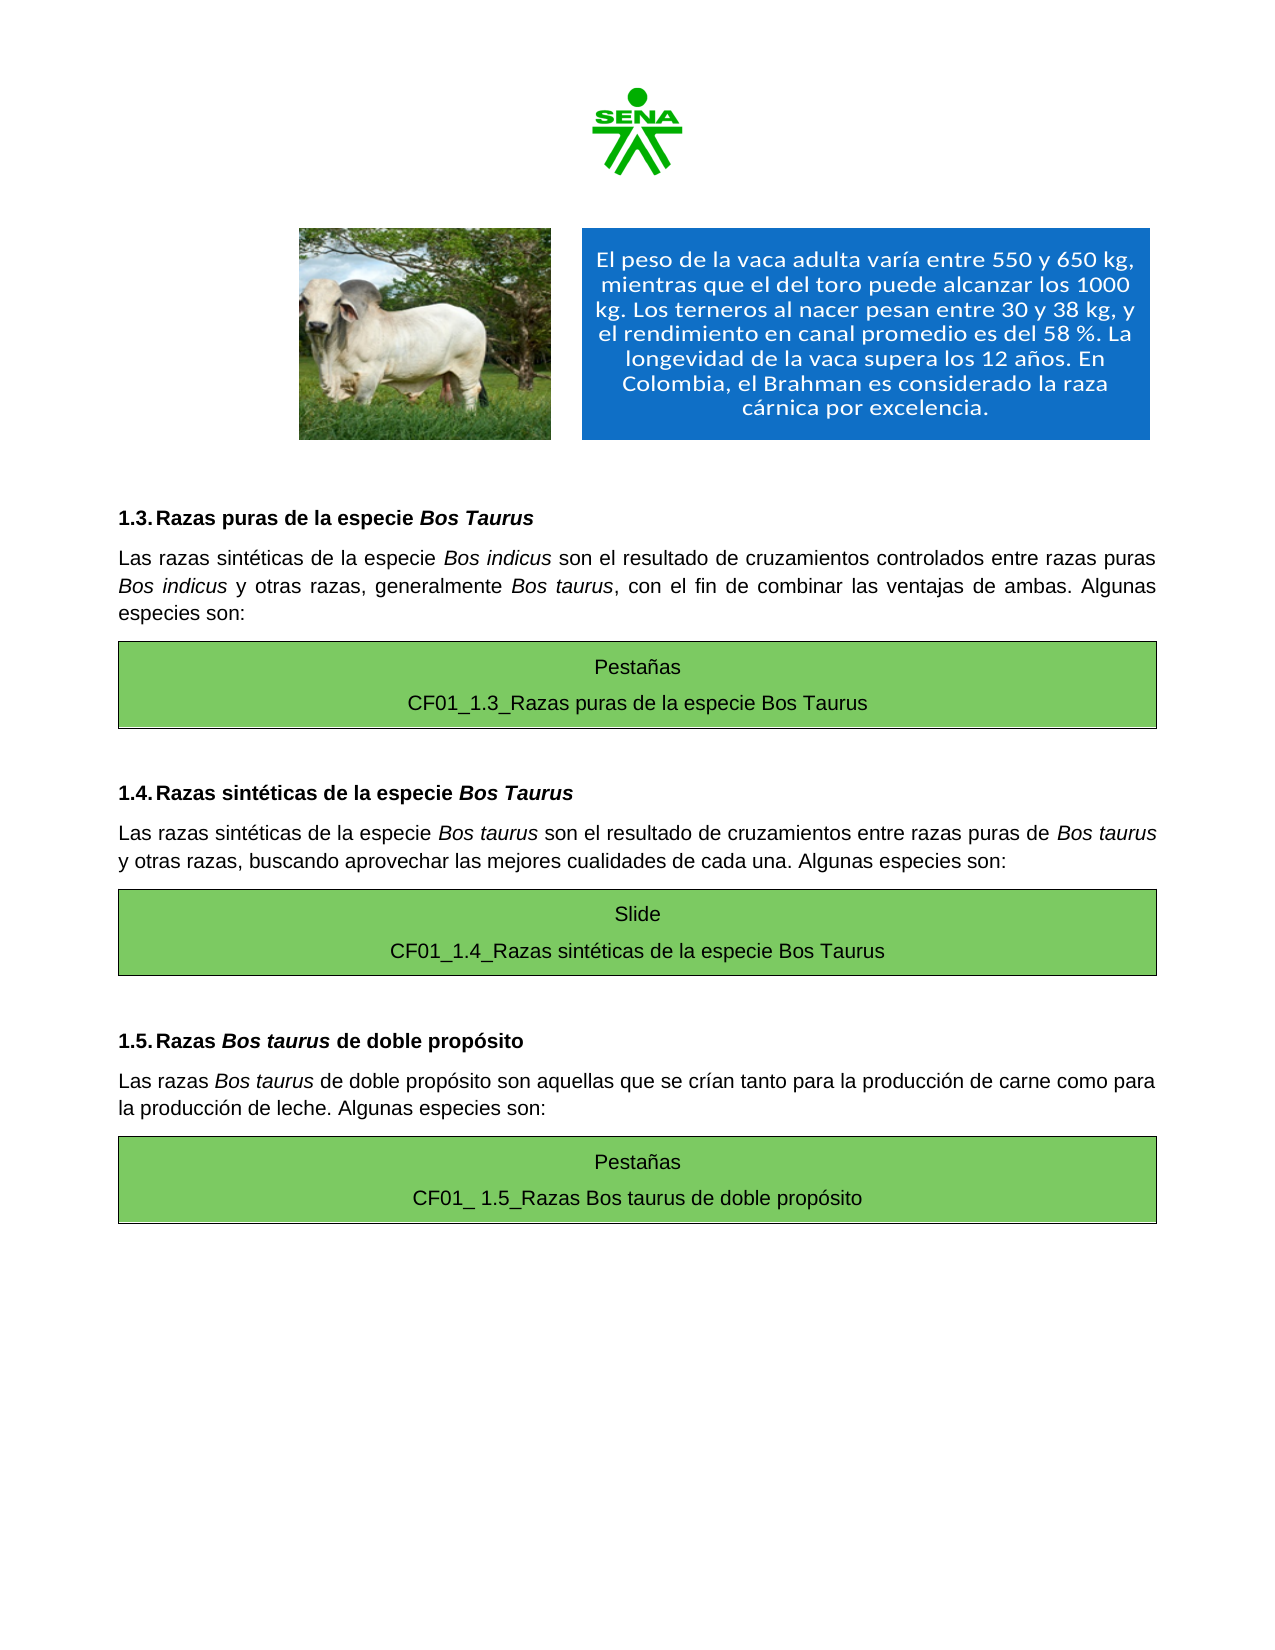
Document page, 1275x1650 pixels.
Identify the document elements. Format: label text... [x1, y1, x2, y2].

table_header Pestañas CF01_ 1.5_Razas Bos taurus de doble propósito [119, 1137, 1156, 1222]
picture [592, 87, 683, 176]
text Las razas Bos taurus de doble propósito son aquellas que se crían tanto para la producción de carne como para la producción de leche. Algunas especies son: [118, 1068, 1157, 1120]
picture [299, 228, 551, 440]
list Razas Bos taurus de doble propósito [118, 1028, 1157, 1052]
text Las razas sintéticas de la especie Bos indicus son el resultado de cruzamientos controlados entre razas puras Bos indicus y otras razas, generalmente Bos taurus, con el fin de combinar las ventajas de ambas. Algunas especies son: [118, 546, 1157, 625]
list Razas puras de la especie Bos Taurus [118, 506, 1157, 530]
table_header Pestañas CF01_1.3_Razas puras de la especie Bos Taurus [119, 642, 1156, 727]
text Las razas sintéticas de la especie Bos taurus son el resultado de cruzamientos entre razas puras de Bos taurus y otras razas, buscando aprovechar las mejores cualidades de cada una. Algunas especies son: [118, 821, 1157, 872]
list Razas sintéticas de la especie Bos Taurus [118, 781, 1157, 805]
table_header Slide CF01_1.4_Razas sintéticas de la especie Bos Taurus [119, 890, 1156, 975]
